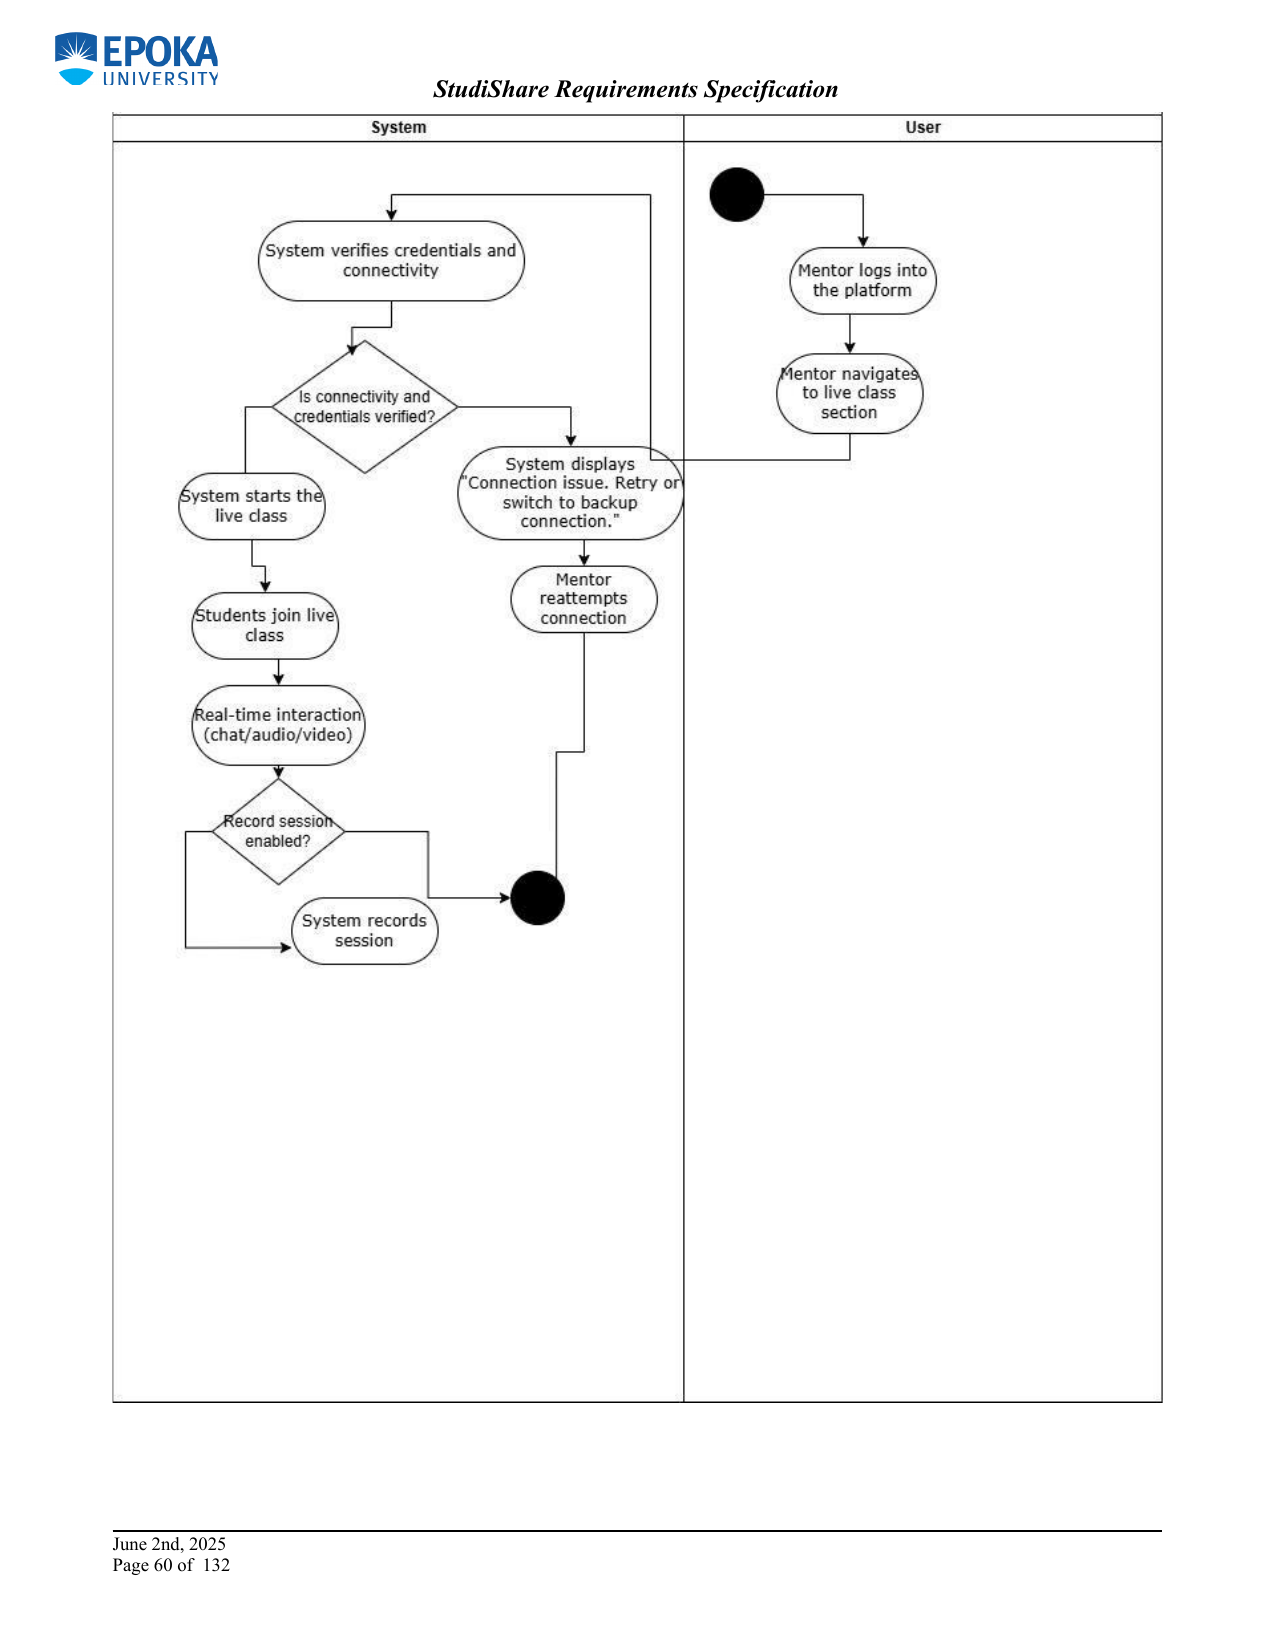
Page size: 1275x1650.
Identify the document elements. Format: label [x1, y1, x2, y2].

picture [112, 112, 1163, 1403]
picture [55, 32, 218, 85]
